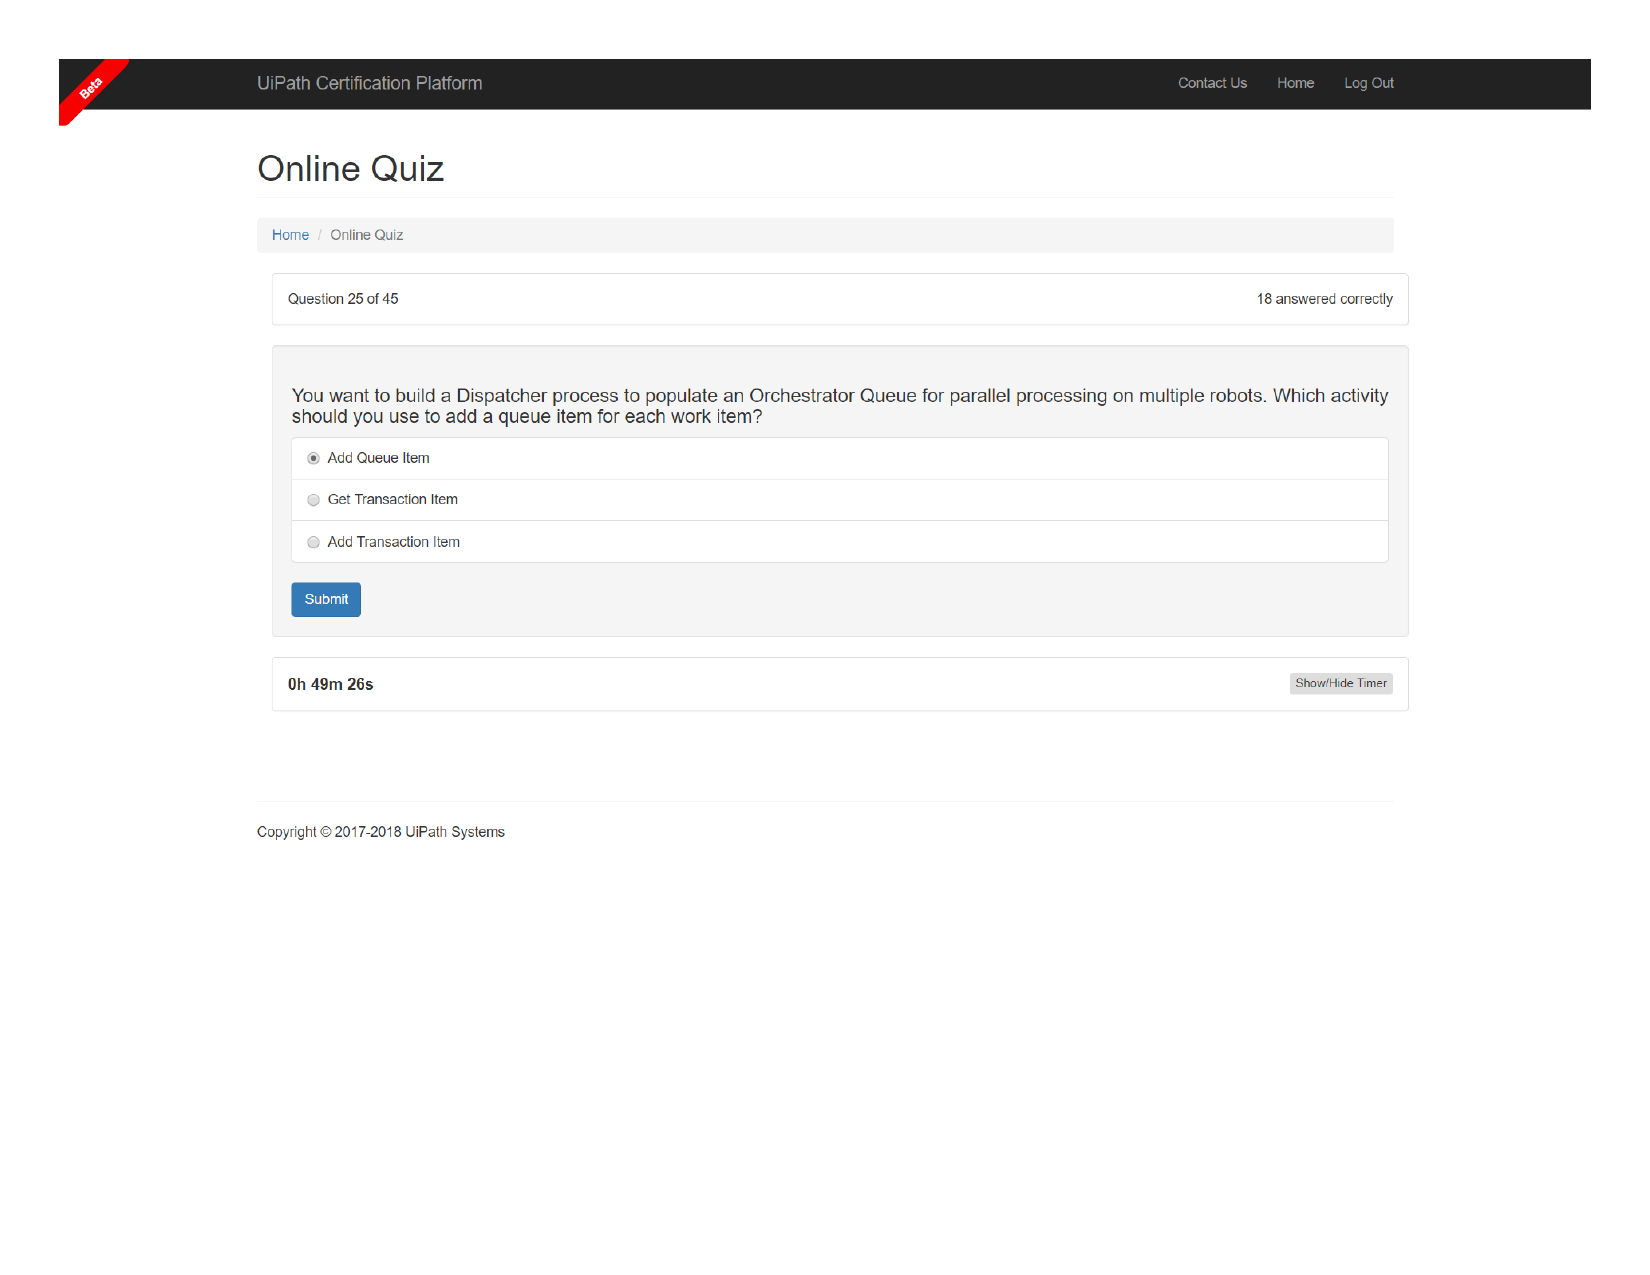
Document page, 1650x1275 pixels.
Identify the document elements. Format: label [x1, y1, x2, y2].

picture [59, 59, 1591, 921]
